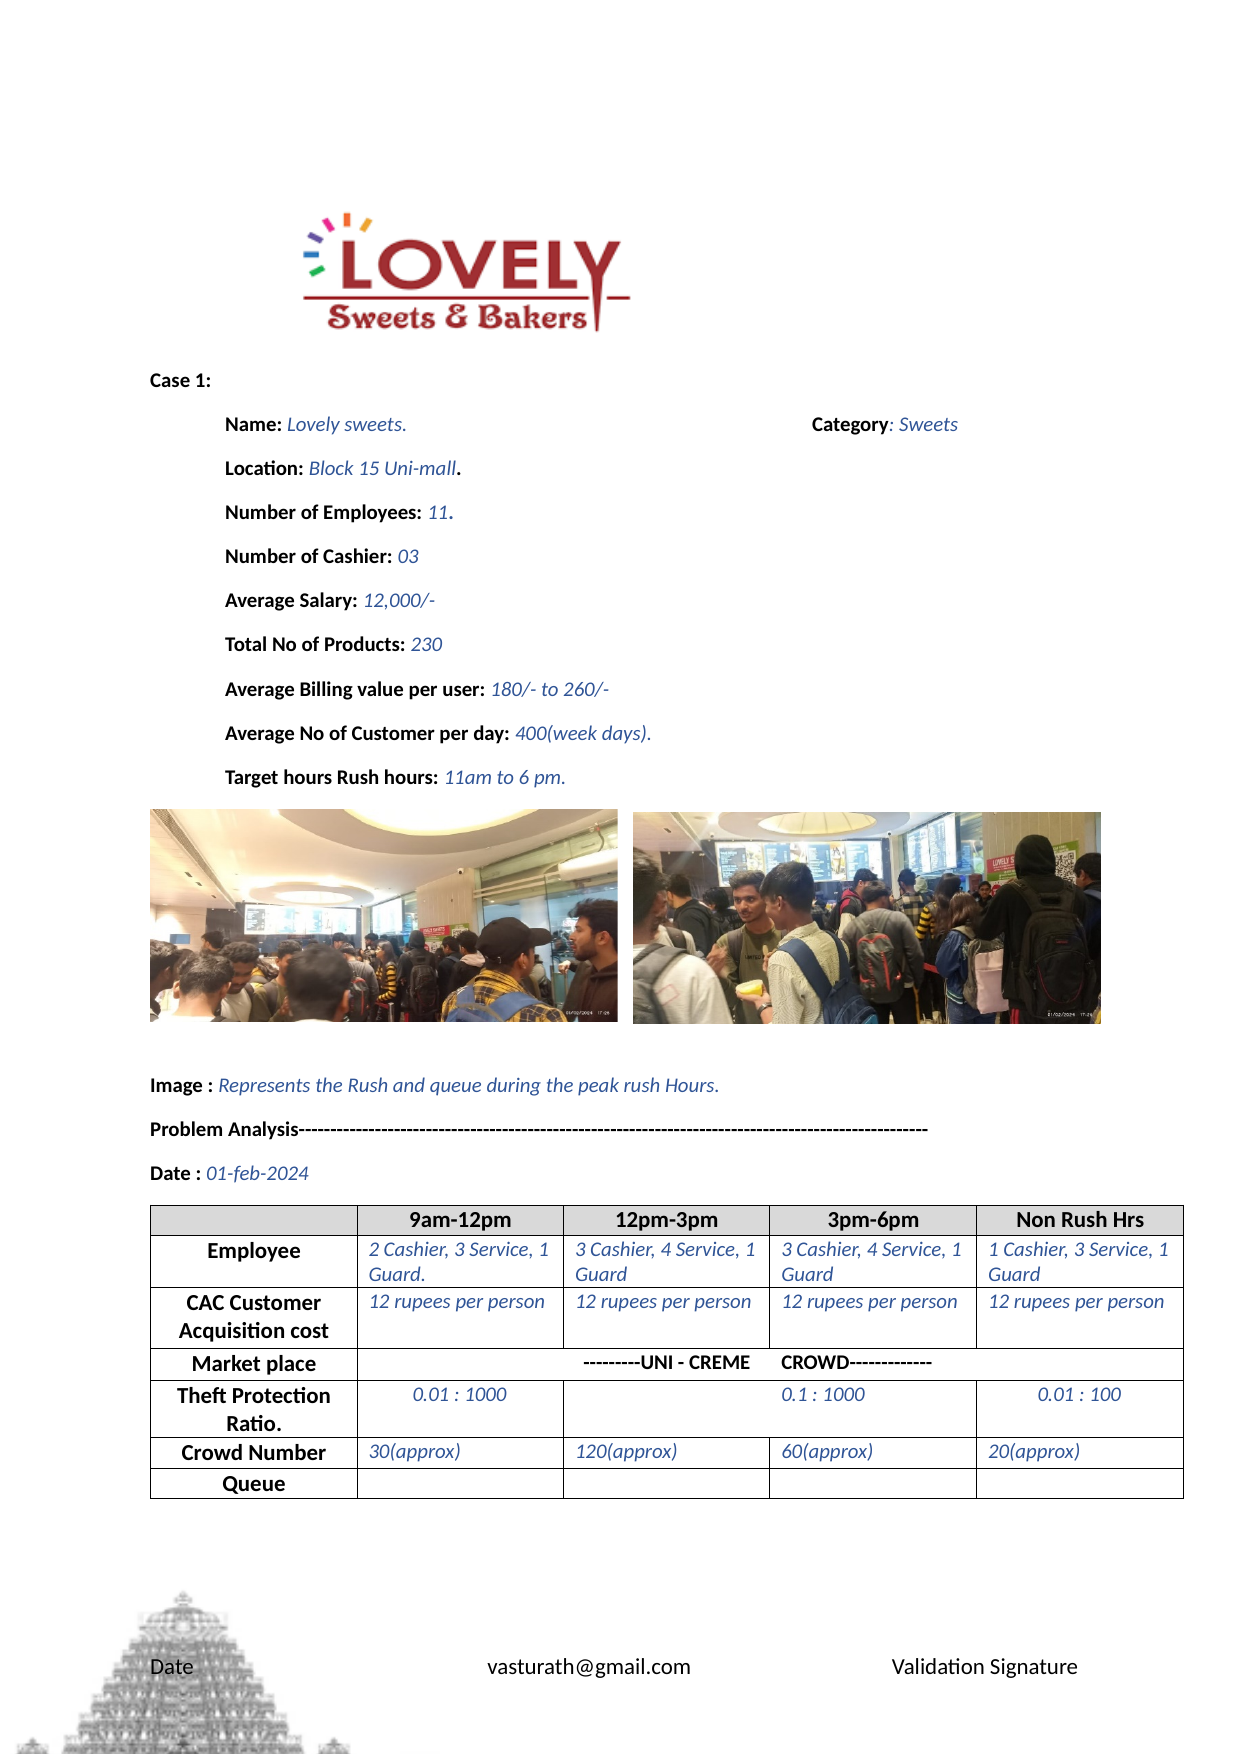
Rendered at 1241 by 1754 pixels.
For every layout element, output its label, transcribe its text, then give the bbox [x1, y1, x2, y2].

table_cell 2 Cashier, 3 Service, 1 Guard. [358, 1236, 563, 1287]
text Average Billing value per user: 180/- to 260/- [150, 676, 1090, 701]
picture [291, 196, 643, 349]
text Problem Analysis--------------------------------------------------------------------------------------------------- [150, 1116, 1090, 1142]
picture [0, 1559, 459, 1754]
table_cell 1 Cashier, 3 Service, 1 Guard [977, 1236, 1183, 1287]
table_cell 60(approx) [770, 1438, 976, 1468]
text Average Salary: 12,000/- [150, 588, 1090, 613]
text Date : 01-feb-2024 [150, 1160, 1090, 1186]
text Target hours Rush hours: 11am to 6 pm. [150, 764, 1090, 789]
table_cell Market place [151, 1349, 357, 1380]
table_cell CROWD------------- [770, 1349, 977, 1380]
table_cell [358, 1469, 563, 1498]
table_cell [770, 1469, 976, 1498]
table_cell Queue [151, 1469, 357, 1498]
text Number of Employees: 11. [150, 499, 1090, 525]
picture [150, 809, 618, 1022]
picture [633, 812, 1101, 1024]
table_cell Theft Protection Ratio. [151, 1381, 357, 1437]
table_cell [977, 1349, 1183, 1380]
table_cell CAC Customer Acquisition cost [151, 1288, 357, 1348]
table_cell 120(approx) [564, 1438, 769, 1468]
table_cell 0.01 : 1000 [358, 1381, 563, 1437]
table_header 9am-12pm [358, 1206, 563, 1235]
table_cell [977, 1469, 1183, 1498]
table_cell 20(approx) [977, 1438, 1183, 1468]
table_cell 30(approx) [358, 1438, 563, 1468]
text Average No of Customer per day: 400(week days). [150, 720, 1090, 745]
text Case 1: [150, 367, 1090, 393]
table_cell 0.1 : 1000 [770, 1381, 976, 1437]
table_cell ---------UNI - CREME [564, 1349, 770, 1380]
text Name: Lovely sweets. Category: Sweets [150, 411, 1090, 437]
table_cell Crowd Number [151, 1438, 357, 1468]
table_cell 12 rupees per person [977, 1288, 1183, 1348]
table_cell Employee [151, 1236, 357, 1287]
text Location: Block 15 Uni-mall. [150, 455, 1090, 481]
table_cell 3 Cashier, 4 Service, 1 Guard [770, 1236, 976, 1287]
table_header [151, 1206, 357, 1235]
table_cell 0.01 : 100 [977, 1381, 1183, 1437]
table_header 12pm-3pm [564, 1206, 769, 1235]
table_cell [564, 1381, 770, 1437]
text Total No of Products: 230 [150, 632, 1090, 657]
table_header 3pm-6pm [770, 1206, 976, 1235]
table_cell 12 rupees per person [770, 1288, 976, 1348]
text Image : Represents the Rush and queue during the peak rush Hours. [150, 1072, 1090, 1098]
table_cell 12 rupees per person [358, 1288, 563, 1348]
text Number of Cashier: 03 [150, 543, 1090, 569]
table_header Non Rush Hrs [977, 1206, 1183, 1235]
table_cell 3 Cashier, 4 Service, 1 Guard [564, 1236, 769, 1287]
table_cell [564, 1469, 769, 1498]
table_cell [358, 1349, 563, 1380]
table_cell 12 rupees per person [564, 1288, 769, 1348]
